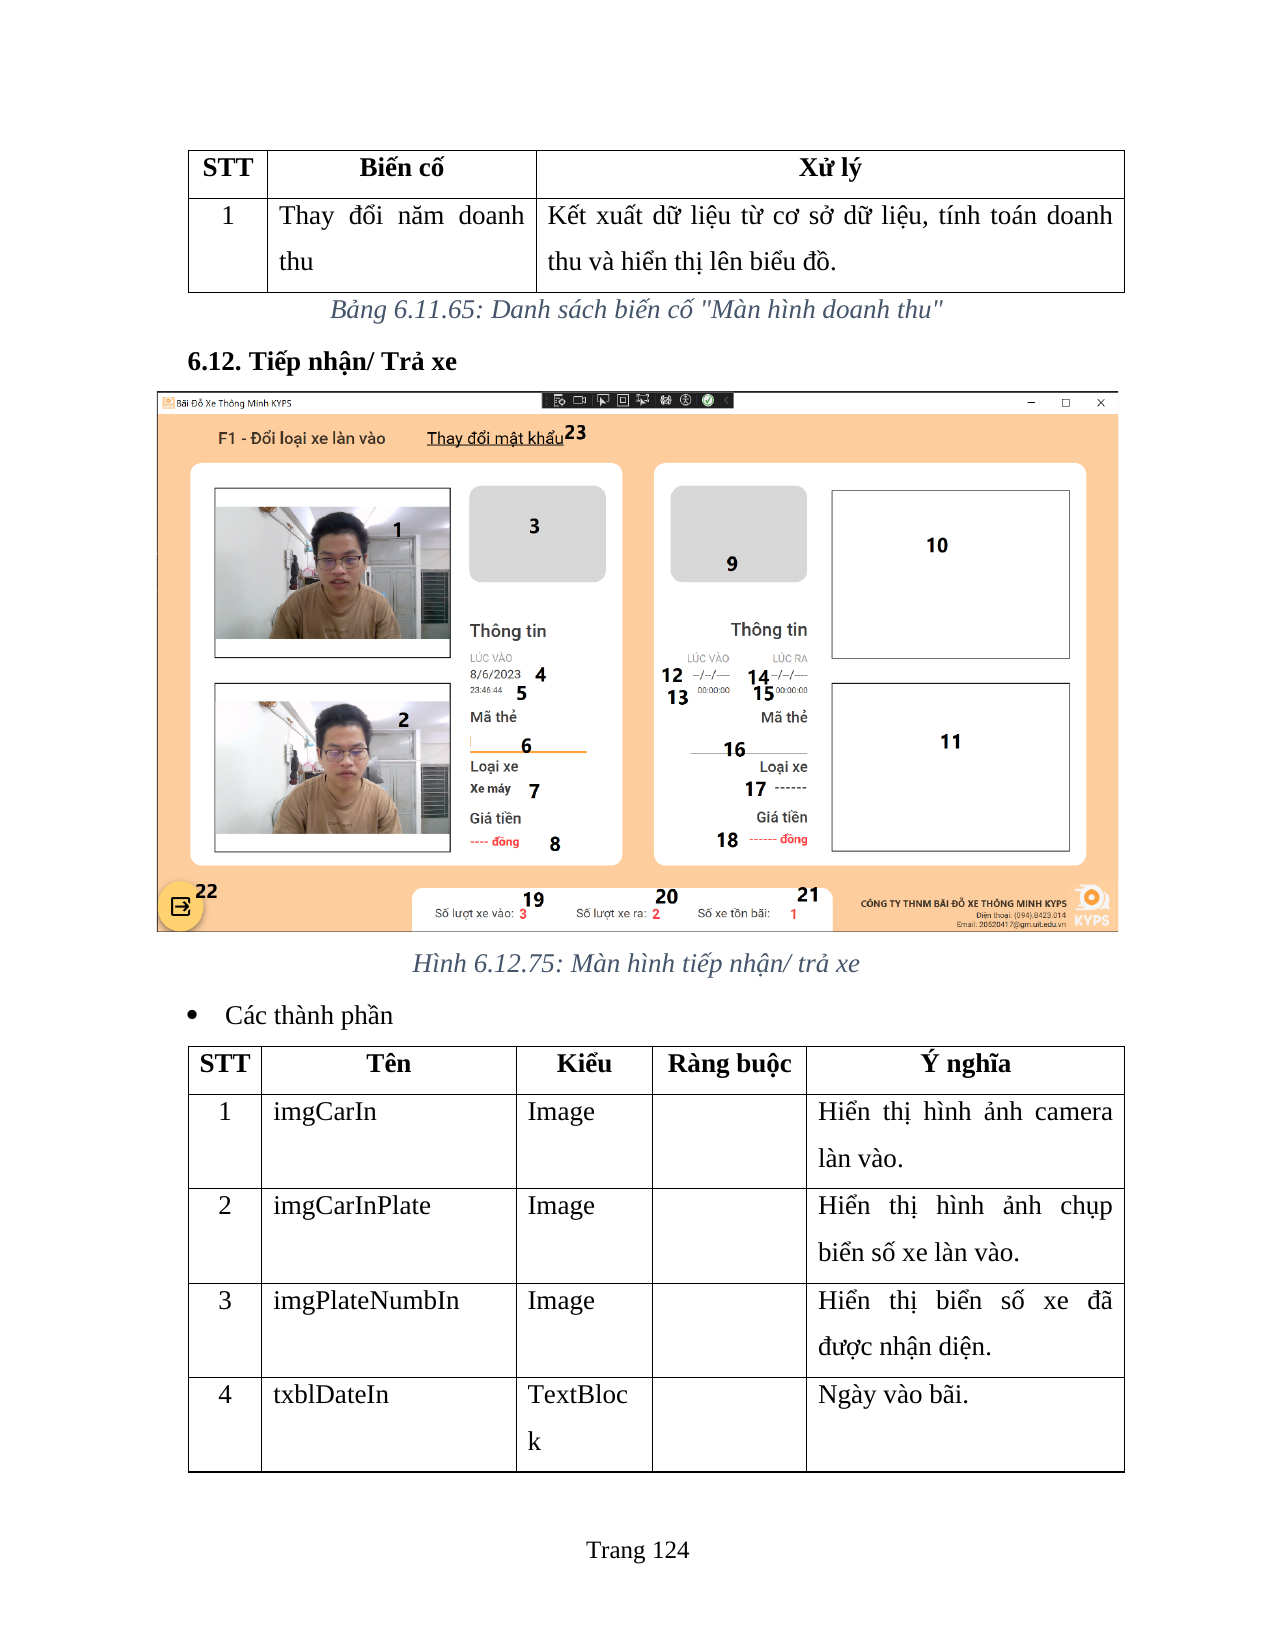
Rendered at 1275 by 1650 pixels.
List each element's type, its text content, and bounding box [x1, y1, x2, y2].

table_cell Ngày vào bãi. [807, 1378, 1124, 1471]
table_cell Hiển thị hình ảnh chụp biển số xe làn vào. [807, 1189, 1124, 1283]
table_cell txblDateIn [262, 1378, 516, 1471]
table_cell Image [517, 1095, 652, 1188]
table_cell Image [517, 1189, 652, 1283]
list Các thành phần [187, 999, 1125, 1031]
table_header STT [189, 151, 267, 198]
table_header Tên [262, 1047, 516, 1094]
table_cell imgCarInPlate [262, 1189, 516, 1283]
table_cell Hiển thị hình ảnh camera làn vào. [807, 1095, 1124, 1188]
picture [156, 391, 1119, 932]
subtitle Tiếp nhận/ Trả xe [187, 345, 1125, 376]
table_cell Image [517, 1284, 652, 1377]
table_cell imgCarIn [262, 1095, 516, 1188]
table_header Ràng buộc [653, 1047, 806, 1094]
table_cell [653, 1189, 806, 1283]
table_cell 1 [189, 199, 267, 292]
table_header Biến cố [268, 151, 536, 198]
table_cell 1 [189, 1095, 261, 1188]
table_header Ý nghĩa [807, 1047, 1124, 1094]
table_cell 3 [189, 1284, 261, 1377]
table_header STT [189, 1047, 261, 1094]
table_header Kiểu [517, 1047, 652, 1094]
table_cell [653, 1378, 806, 1471]
table_cell [653, 1095, 806, 1188]
table_cell TextBlock [517, 1378, 652, 1471]
table_cell 2 [189, 1189, 261, 1283]
table_cell Hiển thị biển số xe đã được nhận diện. [807, 1284, 1124, 1377]
table_cell Thay đổi năm doanh thu [268, 199, 536, 292]
table_cell [653, 1284, 806, 1377]
table_cell imgPlateNumbIn [262, 1284, 516, 1377]
table_cell 4 [189, 1378, 261, 1471]
table_header Xử lý [537, 151, 1124, 198]
table_cell Kết xuất dữ liệu từ cơ sở dữ liệu, tính toán doanh thu và hiển thị lên biểu đồ. [537, 199, 1124, 292]
